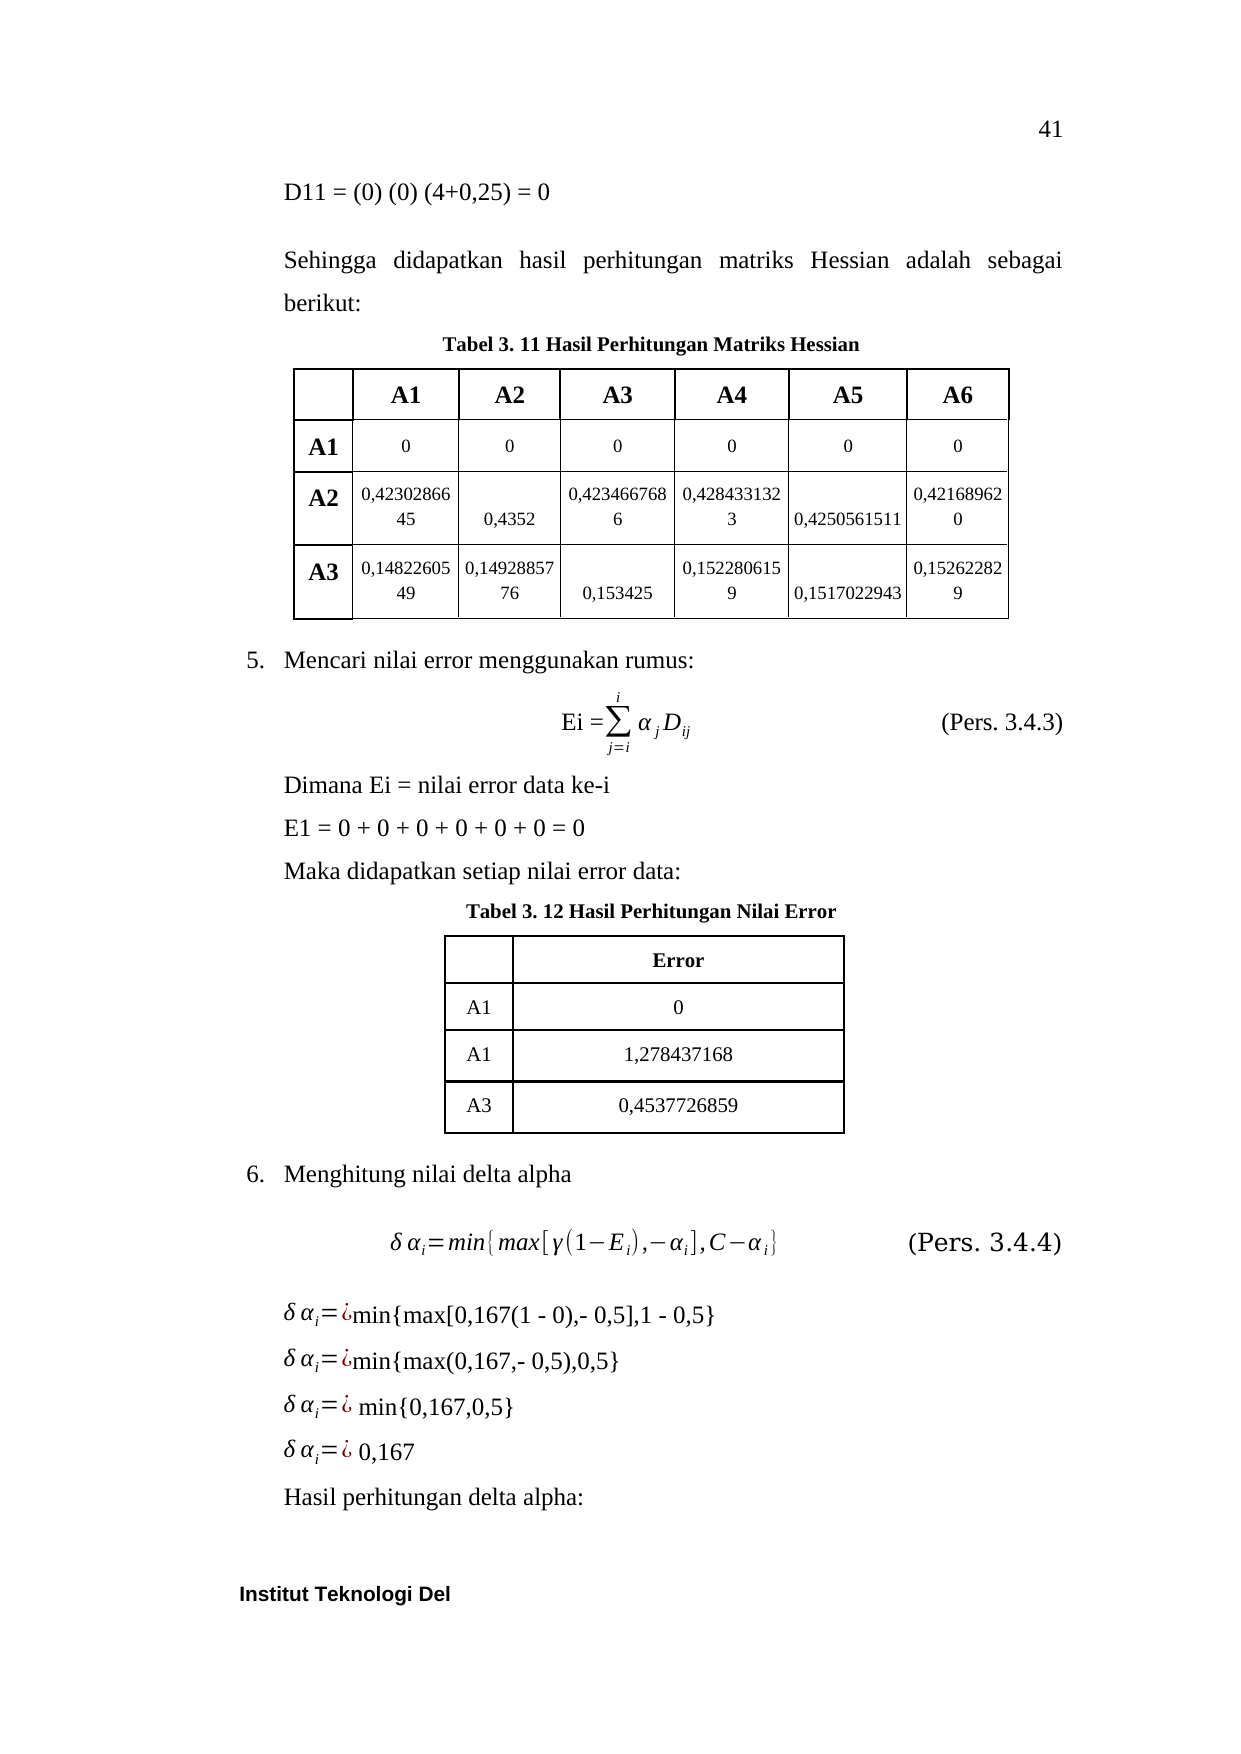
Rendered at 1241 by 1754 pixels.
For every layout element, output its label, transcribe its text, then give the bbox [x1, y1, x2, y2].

table_header A1 [354, 370, 458, 419]
table_cell 0 [789, 420, 906, 471]
table_cell 0 [675, 420, 788, 471]
table_cell 0,4537726859 [514, 1083, 843, 1132]
table_header A5 [790, 370, 906, 419]
table_cell 0 [907, 419, 1008, 471]
table_header [295, 370, 352, 419]
text D11 = (0) (0) (4+0,25) = 0 [283, 177, 1063, 206]
table_cell 1,278437168 [514, 1031, 843, 1080]
table_header [446, 937, 512, 982]
table_cell 0 [561, 420, 674, 471]
table_cell A1 [446, 984, 512, 1029]
table_cell 0 [459, 420, 560, 471]
text Hasil perhitungan delta alpha: [283, 1482, 1063, 1511]
table_cell 0,152622829 [907, 544, 1008, 618]
table_cell 0,1492885776 [459, 545, 560, 618]
text Maka didapatkan setiap nilai error data: [283, 856, 1063, 885]
text min{max(0,167,- 0,5),0,5} [283, 1344, 1063, 1376]
table_header A4 [676, 370, 788, 419]
table_cell 0,4230286645 [353, 472, 458, 544]
table_cell 0,1517022943 [789, 545, 907, 618]
table_cell 0,1482260549 [353, 545, 459, 618]
table_header A3 [561, 370, 674, 419]
table_cell A1 [295, 421, 352, 471]
table_cell 0,1522806159 [675, 545, 789, 618]
text min{max[0,167(1 - 0),- 0,5],1 - 0,5} [283, 1299, 1063, 1330]
table_header A2 [460, 370, 559, 419]
text (Pers. 3.4.4) [239, 1227, 1063, 1259]
table_header A6 [908, 370, 1008, 419]
table_cell 0,4284331323 [675, 472, 788, 544]
table_header Error [514, 937, 843, 982]
table_cell 0,4250561511 [789, 472, 906, 544]
list Menghitung nilai delta alpha [246, 1159, 1063, 1187]
text Dimana Ei = nilai error data ke-i [283, 770, 1063, 798]
table_cell 0 [514, 984, 843, 1029]
list Mencari nilai error menggunakan rumus: [246, 645, 1063, 674]
table_cell 0,153425 [560, 545, 674, 618]
text Ei = (Pers. 3.4.3) [283, 688, 1063, 755]
text 0,167 [283, 1436, 1063, 1467]
table_cell 0,421689620 [907, 471, 1008, 544]
table_cell A3 [446, 1083, 512, 1132]
table_cell A1 [446, 1031, 512, 1080]
table_cell A3 [295, 546, 352, 618]
table_cell A2 [295, 473, 352, 544]
text E1 = 0 + 0 + 0 + 0 + 0 + 0 = 0 [283, 813, 1063, 842]
table_cell 0,4352 [459, 472, 560, 544]
text Sehingga didapatkan hasil perhitungan matriks Hessian adalah sebagai berikut: [283, 245, 1063, 317]
table_cell 0 [353, 420, 458, 471]
table_cell 0,4234667686 [561, 472, 674, 544]
text min{0,167,0,5} [283, 1390, 1063, 1422]
